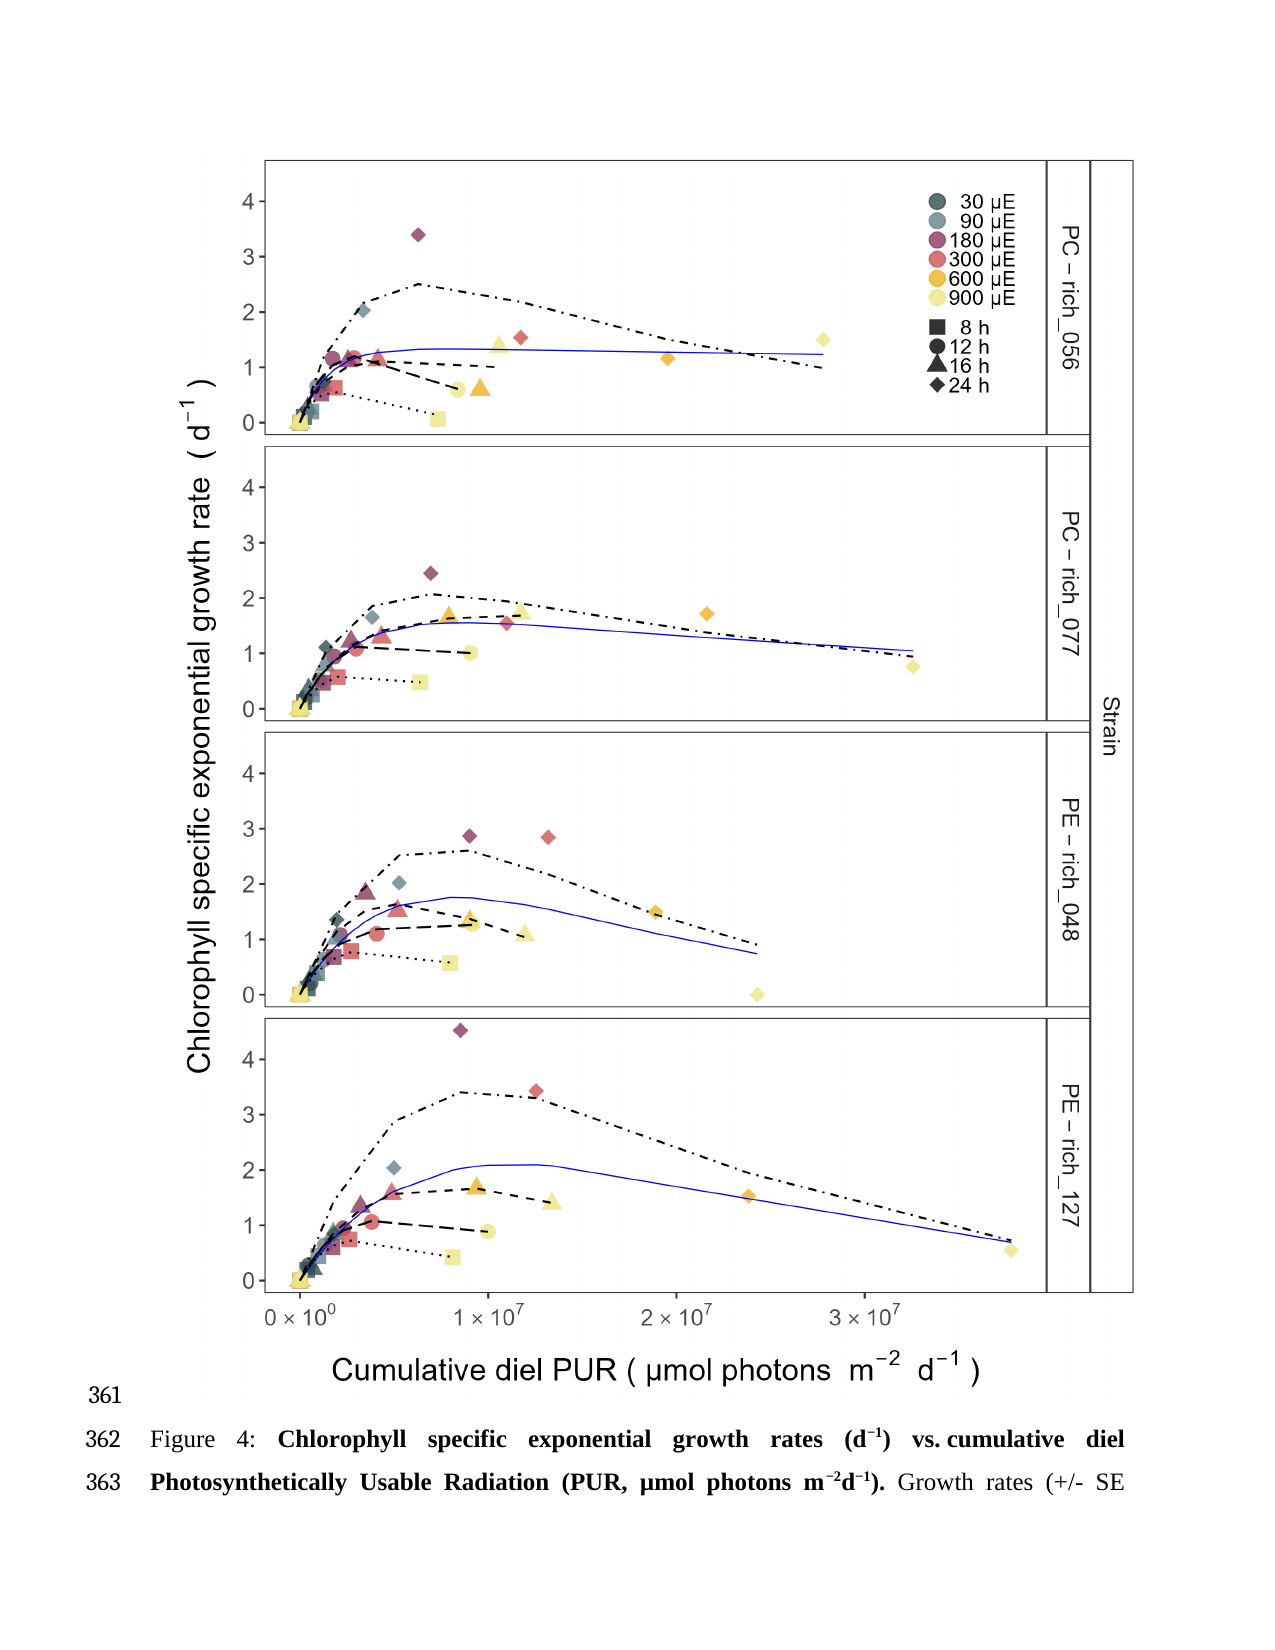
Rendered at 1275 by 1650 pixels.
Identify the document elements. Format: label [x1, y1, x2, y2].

text [150, 1424, 1125, 1496]
picture [168, 150, 1144, 1404]
